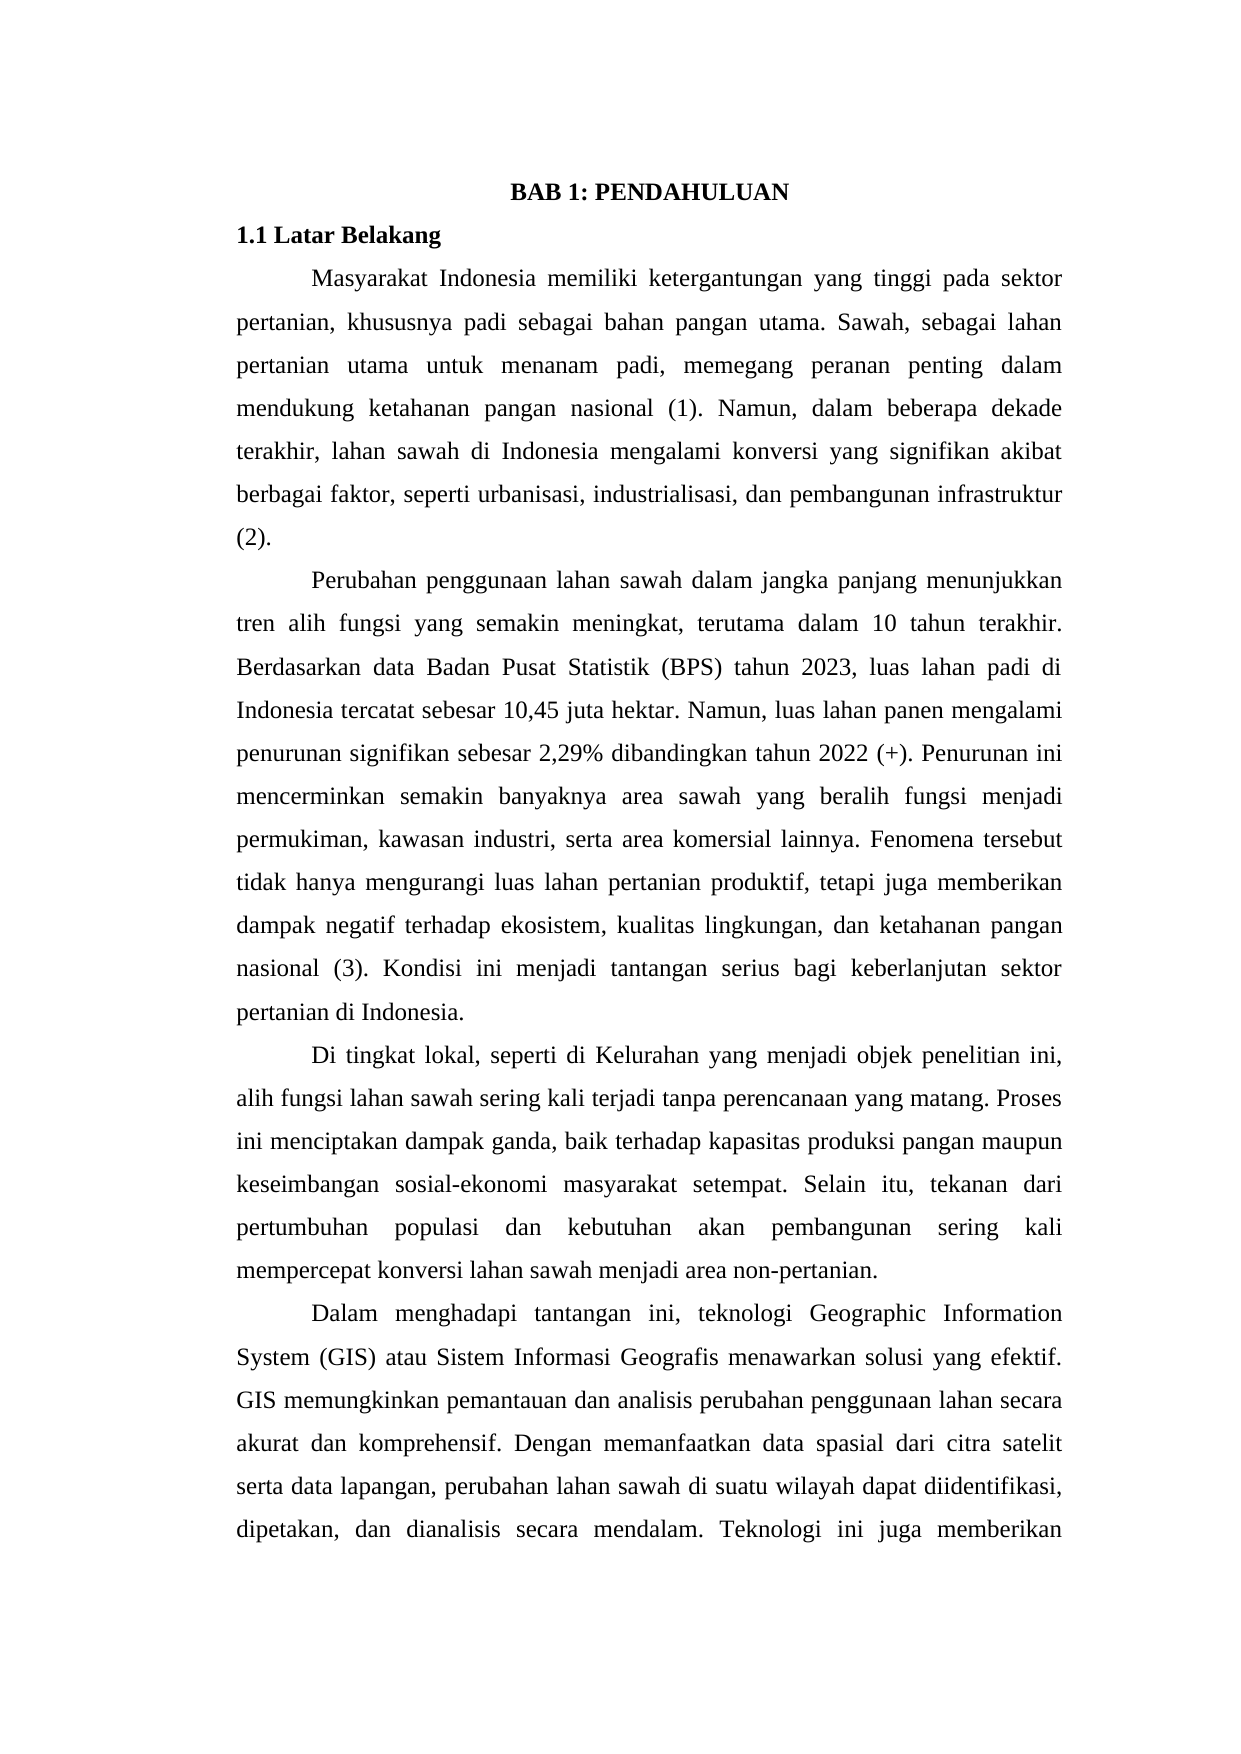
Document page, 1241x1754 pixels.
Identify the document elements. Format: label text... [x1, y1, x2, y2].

subtitle BAB 1: PENDAHULUAN [236, 177, 1063, 206]
text Di tingkat lokal, seperti di Kelurahan yang menjadi objek penelitian ini, alih fungsi lahan sawah sering kali terjadi tanpa perencanaan yang matang. Proses ini menciptakan dampak ganda, baik terhadap kapasitas produksi pangan maupun keseimbangan sosial-ekonomi masyarakat setempat. Selain itu, tekanan dari pertumbuhan populasi dan kebutuhan akan pembangunan sering kali mempercepat konversi lahan sawah menjadi area non-pertanian. [236, 1040, 1063, 1284]
subtitle 1.1 Latar Belakang [236, 220, 1063, 249]
text Perubahan penggunaan lahan sawah dalam jangka panjang menunjukkan tren alih fungsi yang semakin meningkat, terutama dalam 10 tahun terakhir. Berdasarkan data Badan Pusat Statistik (BPS) tahun 2023, luas lahan padi di Indonesia tercatat sebesar 10,45 juta hektar. Namun, luas lahan panen mengalami penurunan signifikan sebesar 2,29% dibandingkan tahun 2022 (+). Penurunan ini mencerminkan semakin banyaknya area sawah yang beralih fungsi menjadi permukiman, kawasan industri, serta area komersial lainnya. Fenomena tersebut tidak hanya mengurangi luas lahan pertanian produktif, tetapi juga memberikan dampak negatif terhadap ekosistem, kualitas lingkungan, dan ketahanan pangan nasional (3). Kondisi ini menjadi tantangan serius bagi keberlanjutan sektor pertanian di Indonesia. [236, 565, 1063, 1025]
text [236, 1298, 1063, 1543]
text Masyarakat Indonesia memiliki ketergantungan yang tinggi pada sektor pertanian, khususnya padi sebagai bahan pangan utama. Sawah, sebagai lahan pertanian utama untuk menanam padi, memegang peranan penting dalam mendukung ketahanan pangan nasional (1). Namun, dalam beberapa dekade terakhir, lahan sawah di Indonesia mengalami konversi yang signifikan akibat berbagai faktor, seperti urbanisasi, industrialisasi, dan pembangunan infrastruktur (2). [236, 263, 1063, 551]
